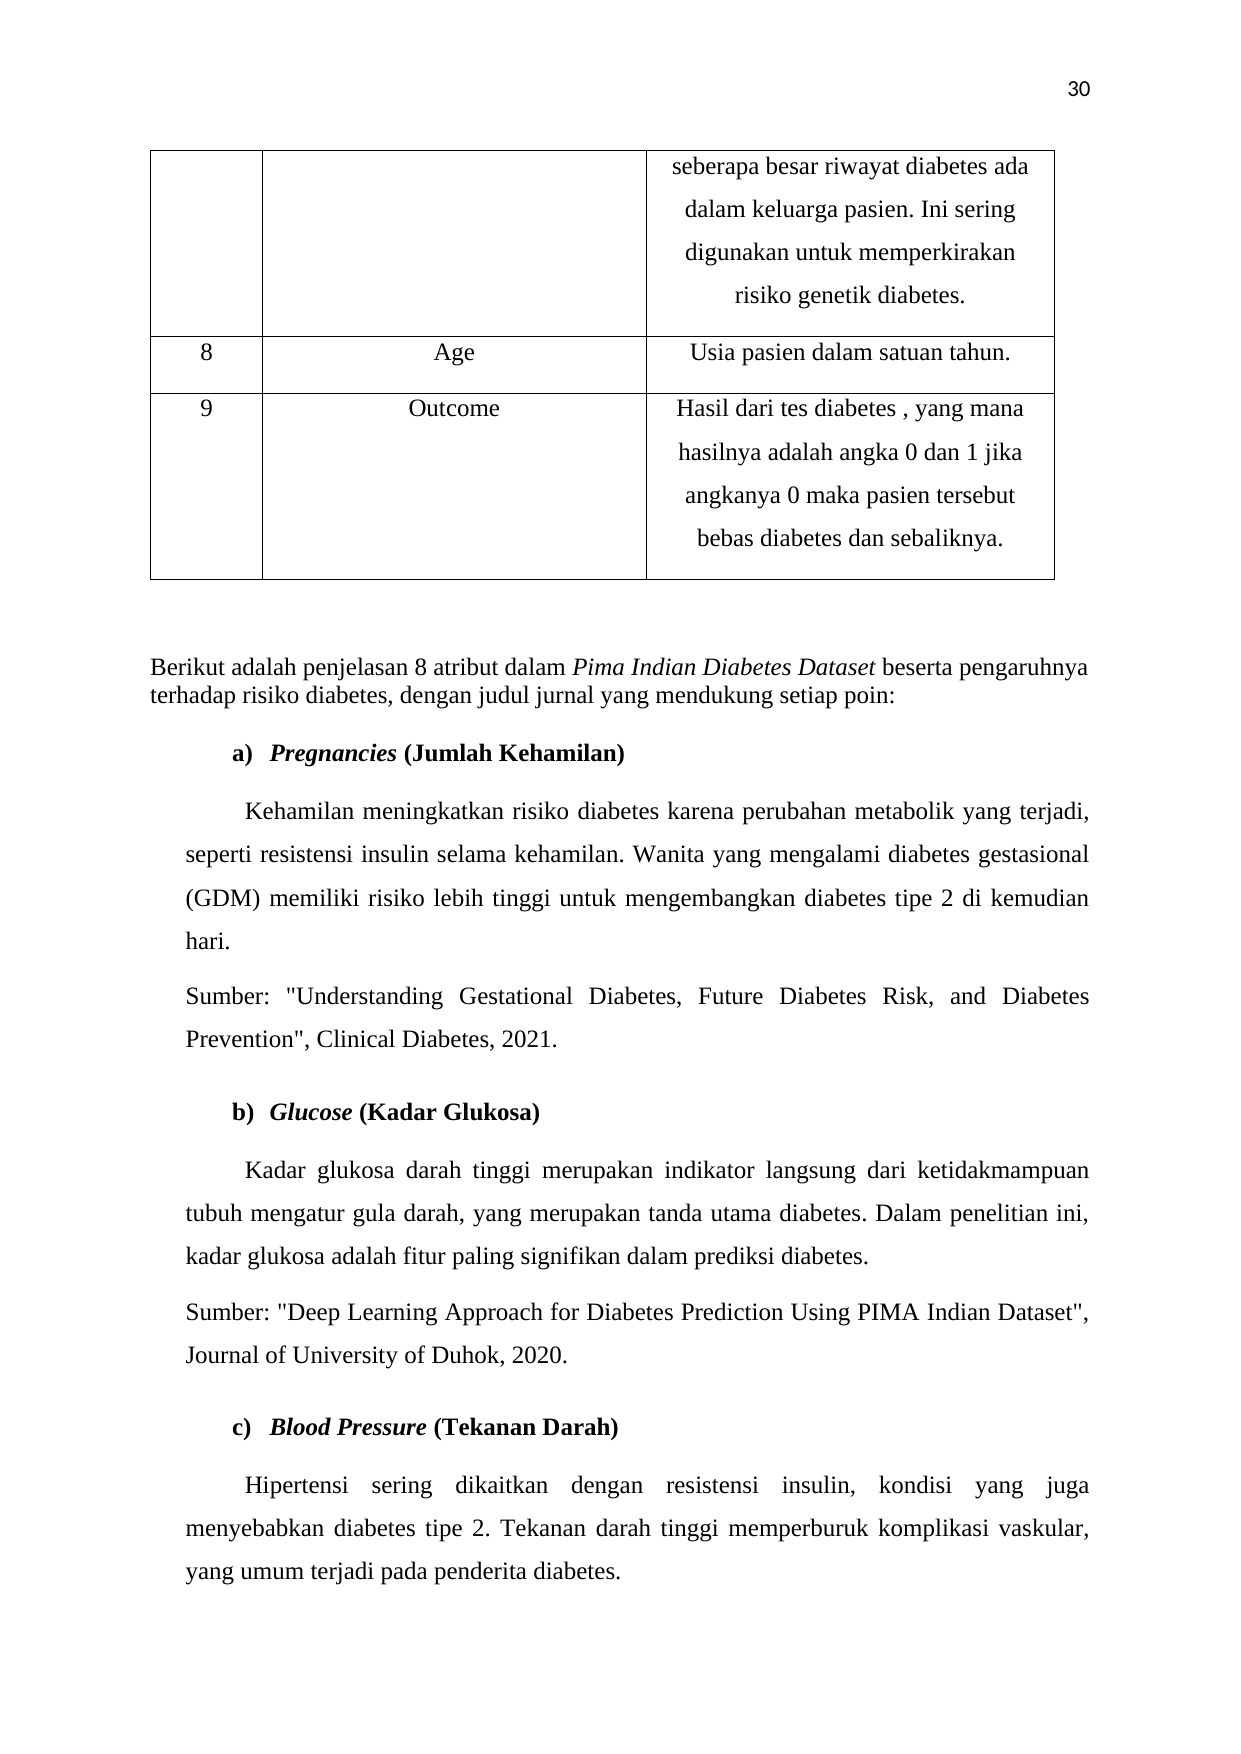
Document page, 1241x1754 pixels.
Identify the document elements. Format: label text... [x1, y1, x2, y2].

text Sumber: "Deep Learning Approach for Diabetes Prediction Using PIMA Indian Dataset", Journal of University of Duhok, 2020. [185, 1297, 1090, 1368]
list Glucose (Kadar Glukosa) [232, 1097, 1090, 1126]
table_cell Age [263, 337, 646, 392]
table_cell 7 [151, 151, 262, 336]
table_cell 8 [151, 337, 262, 392]
list Pregnancies (Jumlah Kehamilan) [232, 738, 1090, 767]
table_cell Hasil dari tes diabetes , yang mana hasilnya adalah angka 0 dan 1 jika angkanya 0 maka pasien tersebut bebas diabetes dan sebaliknya. [647, 394, 1054, 578]
text Kehamilan meningkatkan risiko diabetes karena perubahan metabolik yang terjadi, seperti resistensi insulin selama kehamilan. Wanita yang mengalami diabetes gestasional (GDM) memiliki risiko lebih tinggi untuk mengembangkan diabetes tipe 2 di kemudian hari. [185, 796, 1090, 954]
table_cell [263, 151, 646, 336]
table_cell Usia pasien dalam satuan tahun. [647, 337, 1054, 392]
table_cell 9 [151, 394, 262, 578]
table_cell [647, 151, 1054, 336]
text Hipertensi sering dikaitkan dengan resistensi insulin, kondisi yang juga menyebabkan diabetes tipe 2. Tekanan darah tinggi memperburuk komplikasi vaskular, yang umum terjadi pada penderita diabetes. [185, 1470, 1090, 1585]
text Sumber: "Understanding Gestational Diabetes, Future Diabetes Risk, and Diabetes Prevention", Clinical Diabetes, 2021. [185, 981, 1090, 1053]
text Kadar glukosa darah tinggi merupakan indikator langsung dari ketidakmampuan tubuh mengatur gula darah, yang merupakan tanda utama diabetes. Dalam penelitian ini, kadar glukosa adalah fitur paling signifikan dalam prediksi diabetes. [185, 1155, 1090, 1270]
list Blood Pressure (Tekanan Darah) [232, 1412, 1090, 1441]
text Berikut adalah penjelasan 8 atribut dalam Pima Indian Diabetes Dataset beserta pengaruhnya terhadap risiko diabetes, dengan judul jurnal yang mendukung setiap poin: [150, 652, 1090, 709]
table_cell Outcome [263, 394, 646, 578]
